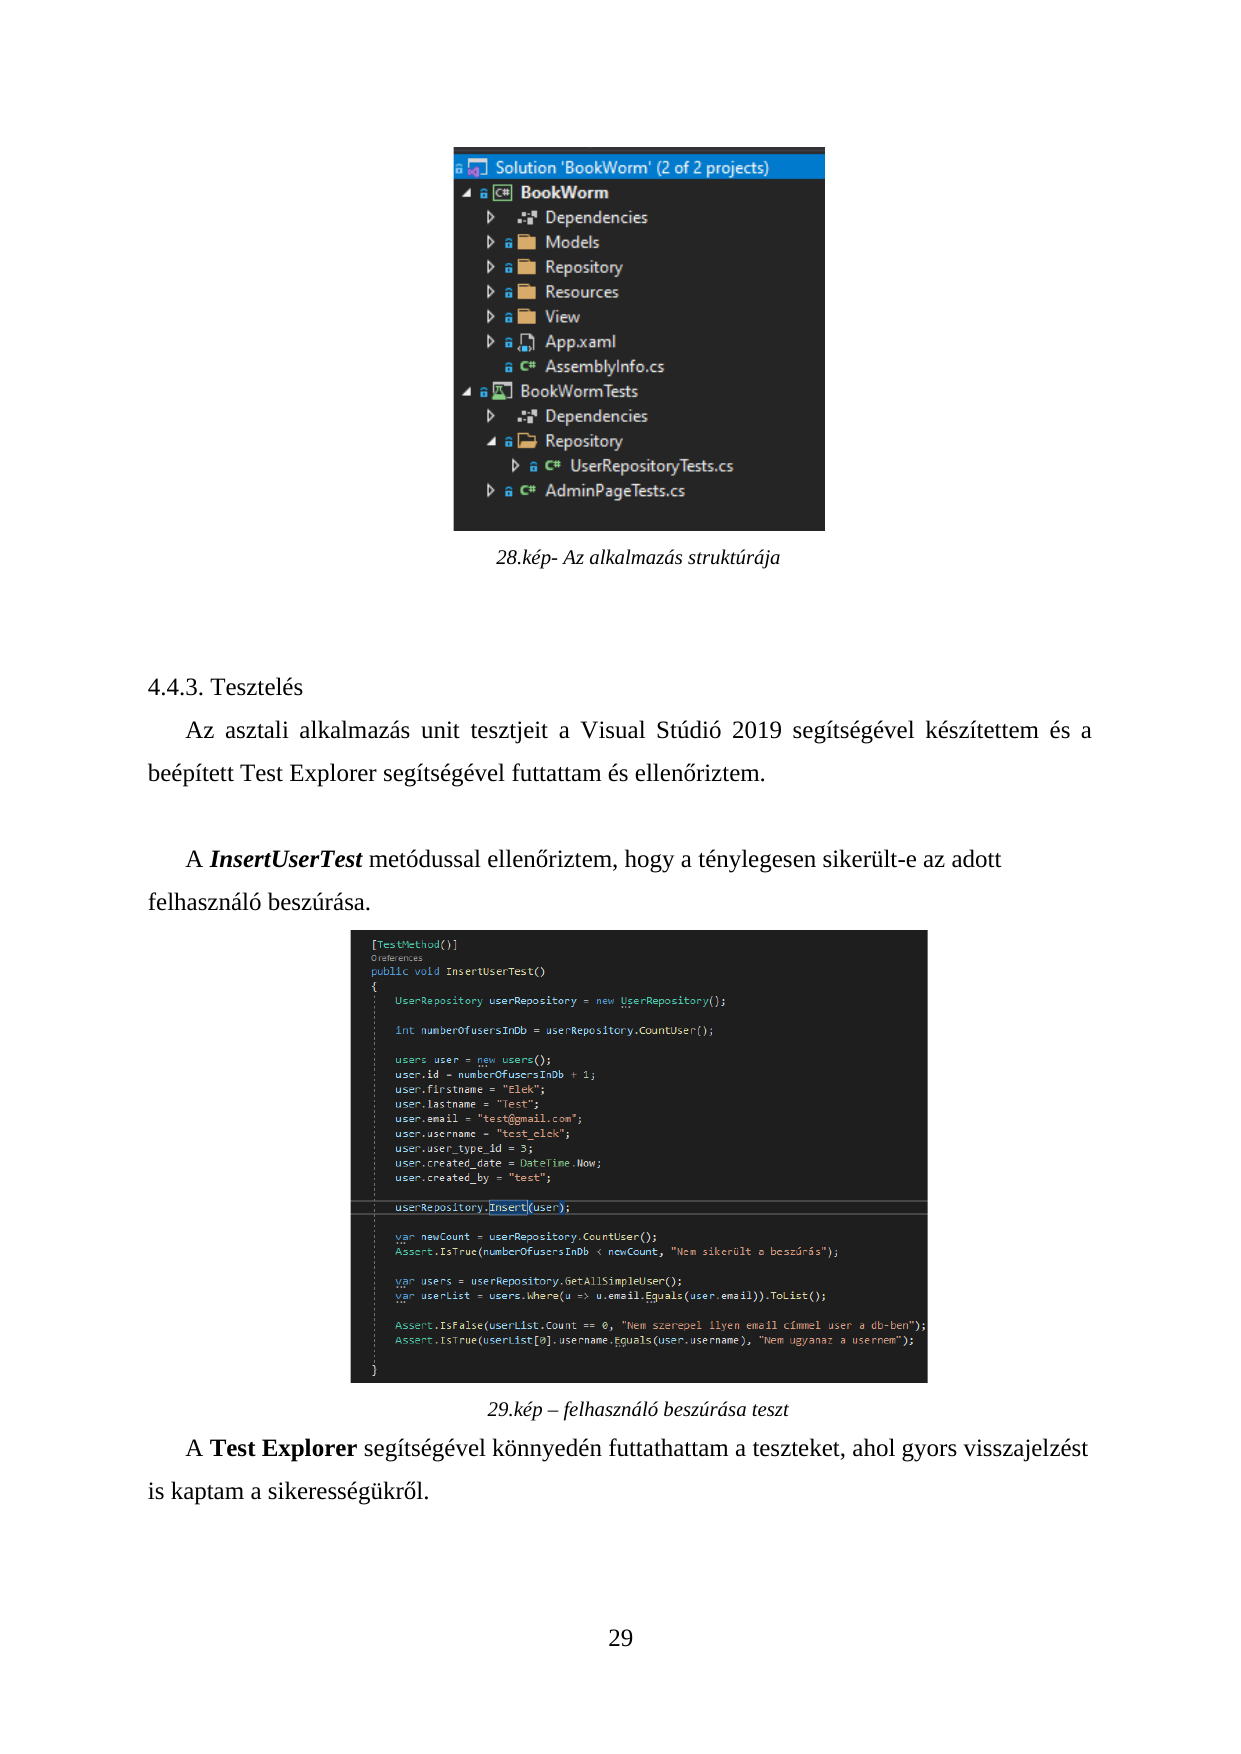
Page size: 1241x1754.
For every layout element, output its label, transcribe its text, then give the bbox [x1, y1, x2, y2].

text A InsertUserTest metódussal ellenőriztem, hogy a ténylegesen sikerült-e az adott felhasználó beszúrása. [148, 844, 1093, 916]
picture [350, 930, 928, 1383]
text Az asztali alkalmazás unit tesztjeit a Visual Stúdió 2019 segítségével készítettem és a beépített Test Explorer segítségével futtattam és ellenőriztem. [148, 715, 1093, 787]
picture [453, 147, 825, 531]
text 29.kép – felhasználó beszúrása teszt [148, 1397, 1093, 1421]
subtitle 4.4.3. Tesztelés [148, 672, 1093, 701]
text 28.kép- Az alkalmazás struktúrája [148, 545, 1093, 569]
text A Test Explorer segítségével könnyedén futtathattam a teszteket, ahol gyors visszajelzést is kaptam a sikerességükről. [148, 1433, 1093, 1505]
